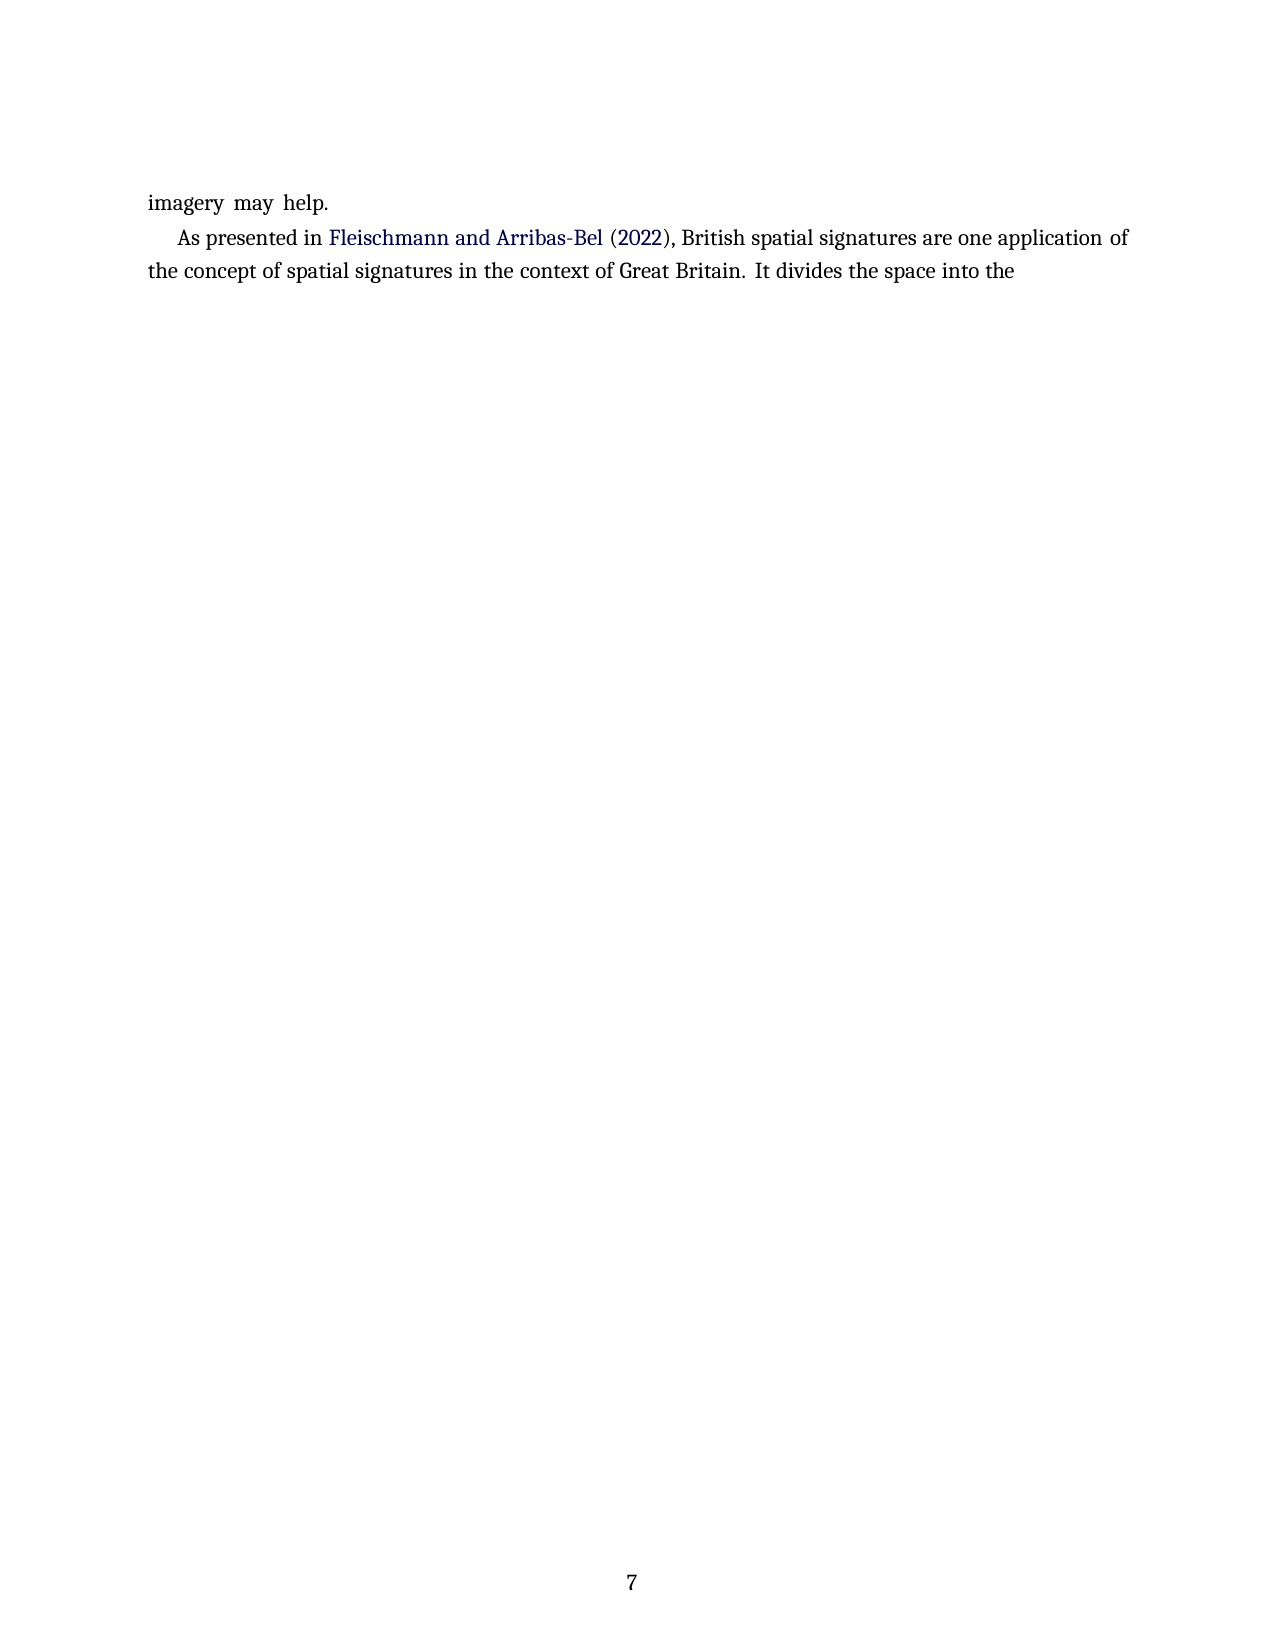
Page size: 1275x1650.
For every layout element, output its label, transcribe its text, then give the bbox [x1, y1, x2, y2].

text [148, 189, 1128, 216]
text As presented in Fleischmann and Arribas-Bel (2022), British spatial signatures are one application of the concept of spatial signatures in the context of Great Britain. It divides the space into the [148, 224, 1128, 284]
